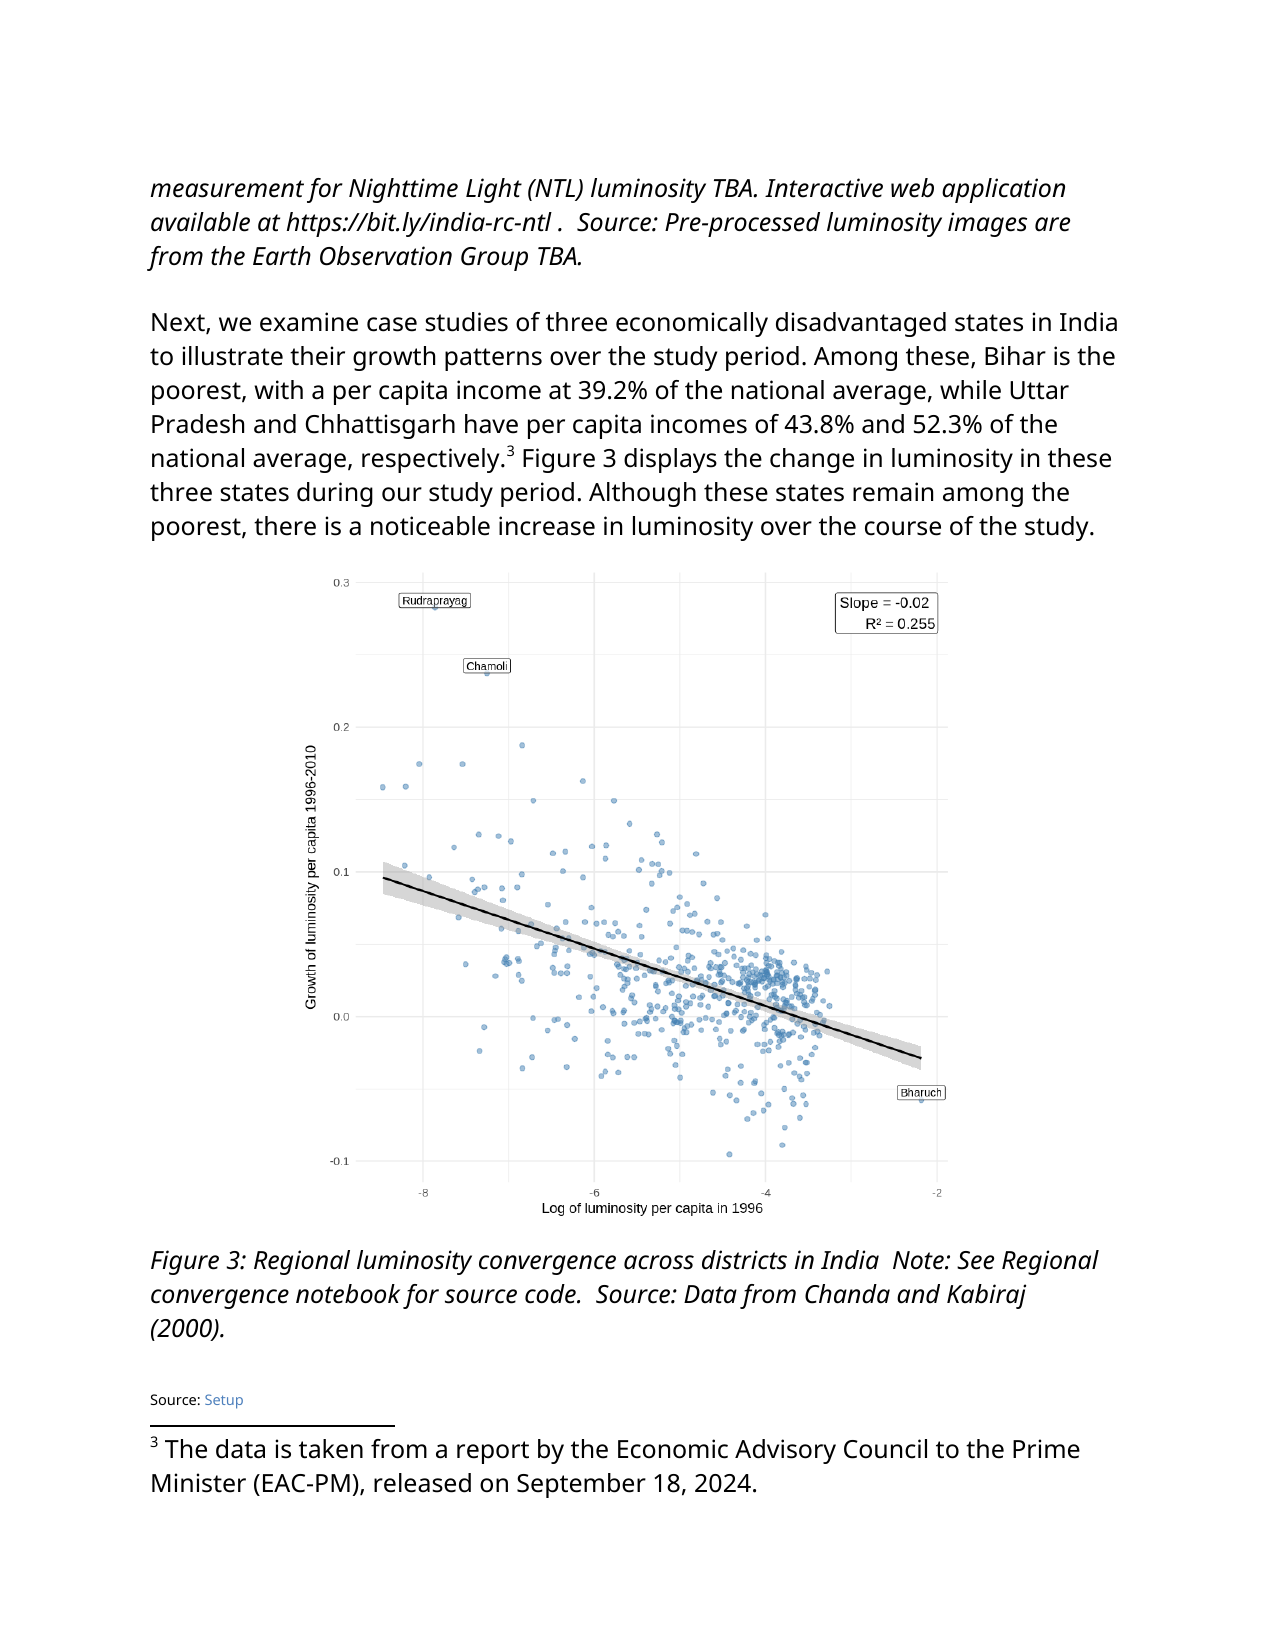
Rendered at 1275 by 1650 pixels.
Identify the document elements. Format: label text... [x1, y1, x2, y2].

picture [298, 565, 955, 1222]
table_header Figure 3: Regional luminosity convergence across districts in India Note: See Regional convergence notebook for source code. Source: Data from Chanda and Kabiraj (2000). [139, 561, 1114, 1357]
text Source: Setup [150, 1376, 1125, 1410]
text Next, we examine case studies of three economically disadvantaged states in India to illustrate their growth patterns over the study period. Among these, Bihar is the poorest, with a per capita income at 39.2% of the national average, while Uttar Pradesh and Chhattisgarh have per capita incomes of 43.8% and 52.3% of the national average, respectively. Figure 3 displays the change in luminosity in these three states during our study period. Although these states remain among the poorest, there is a noticeable increase in luminosity over the course of the study. [150, 304, 1125, 543]
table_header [139, 150, 1114, 286]
